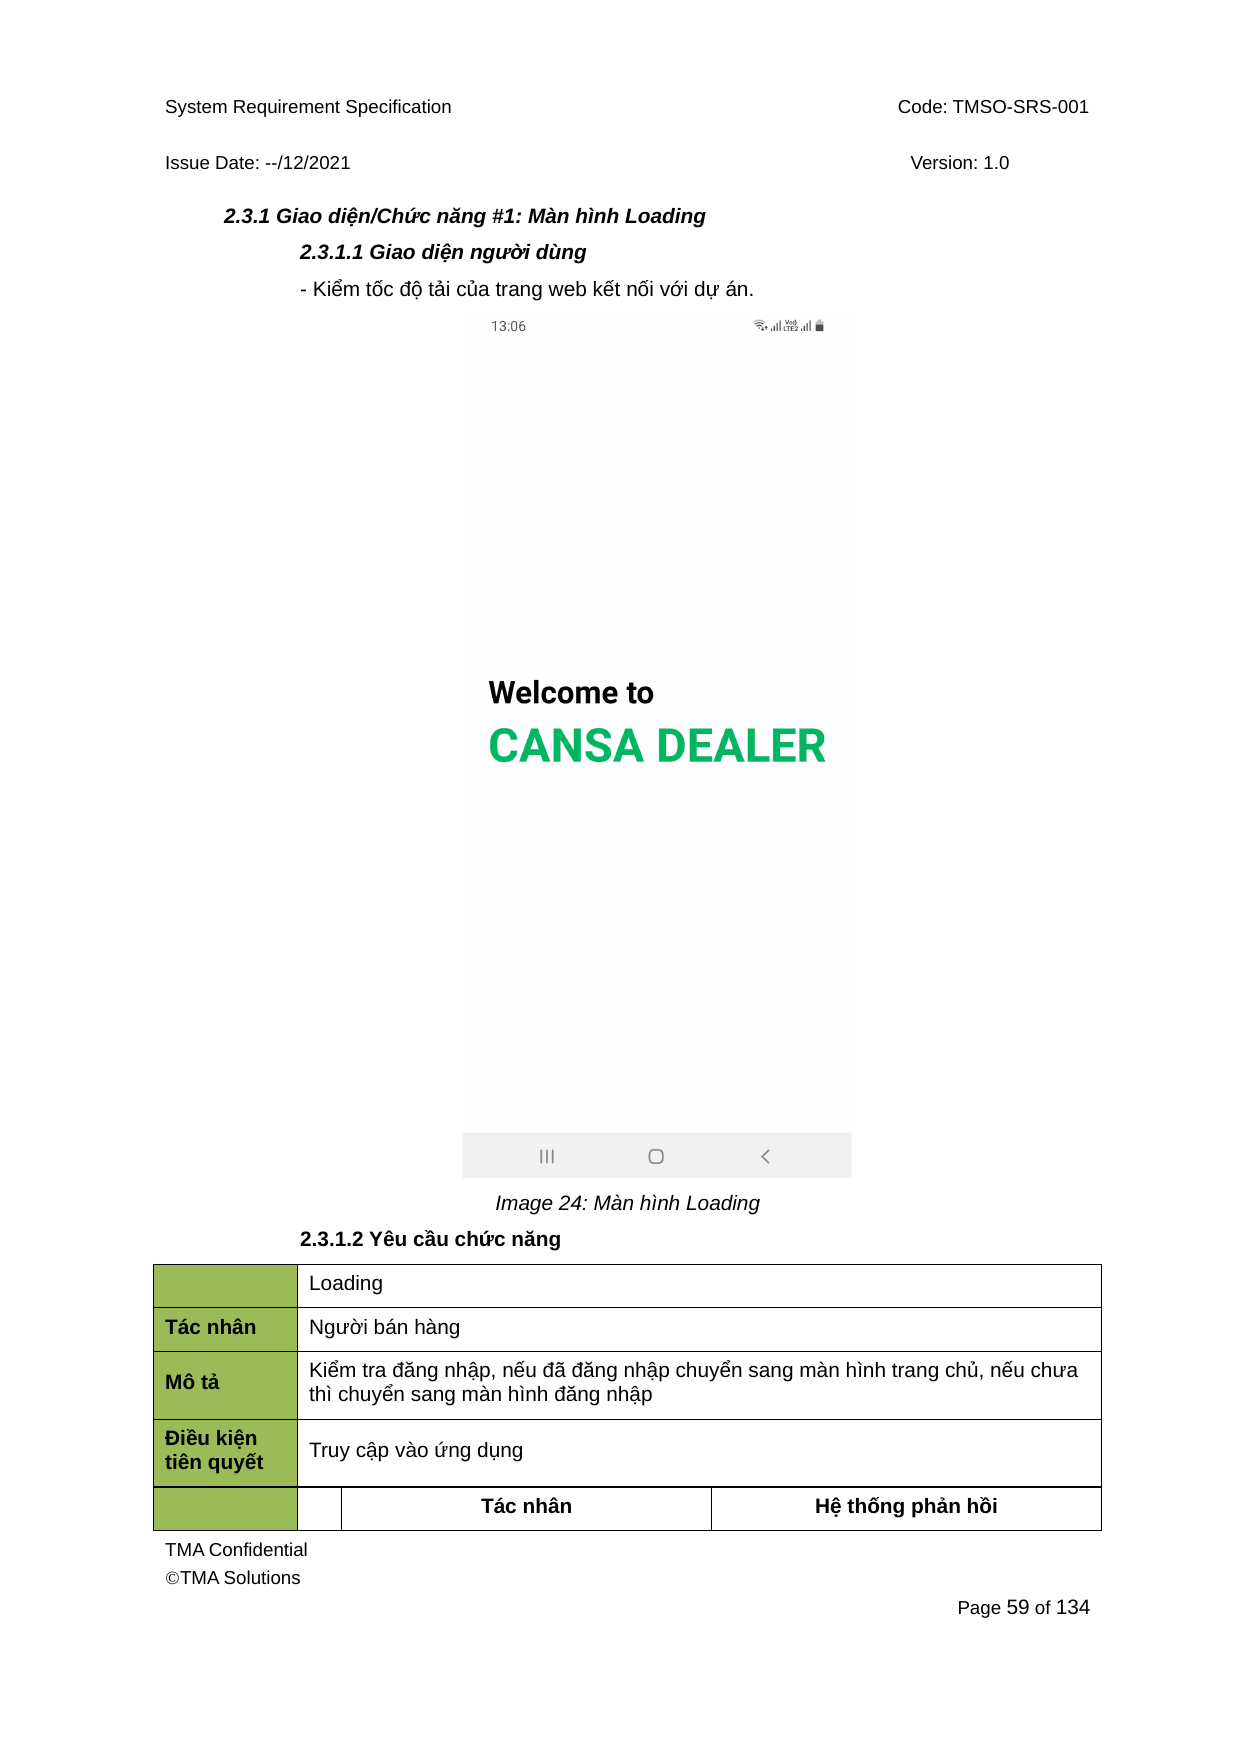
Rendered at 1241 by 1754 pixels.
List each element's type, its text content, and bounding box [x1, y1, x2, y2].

table_cell Mô tả [154, 1352, 297, 1419]
text - Kiểm tốc độ tải của trang web kết nối với dự án. [150, 277, 1090, 301]
table_cell Hệ thống phản hồi [712, 1488, 1101, 1530]
text 2.3.1.2 Yêu cầu chức năng [150, 1227, 1090, 1251]
table_header Loading [298, 1265, 1101, 1307]
table_cell Người bán hàng [298, 1308, 1101, 1351]
table_cell Truy cập vào ứng dụng [298, 1420, 1101, 1486]
table_cell Tác nhân [342, 1488, 711, 1530]
table_cell [154, 1488, 297, 1530]
text Image 24: Màn hình Loading [165, 1191, 1090, 1214]
table_header [154, 1265, 297, 1307]
text 2.3.1 Giao diện/Chức năng #1: Màn hình Loading [150, 204, 1090, 228]
table_cell Điều kiện tiên quyết [154, 1420, 297, 1486]
text 2.3.1.1 Giao diện người dùng [150, 240, 1090, 264]
table_cell Kiểm tra đăng nhập, nếu đã đăng nhập chuyển sang màn hình trang chủ, nếu chưa thì chuyển sang màn hình đăng nhập [298, 1352, 1101, 1419]
table_cell [298, 1488, 341, 1530]
picture [462, 313, 852, 1178]
table_cell Tác nhân [154, 1308, 297, 1351]
